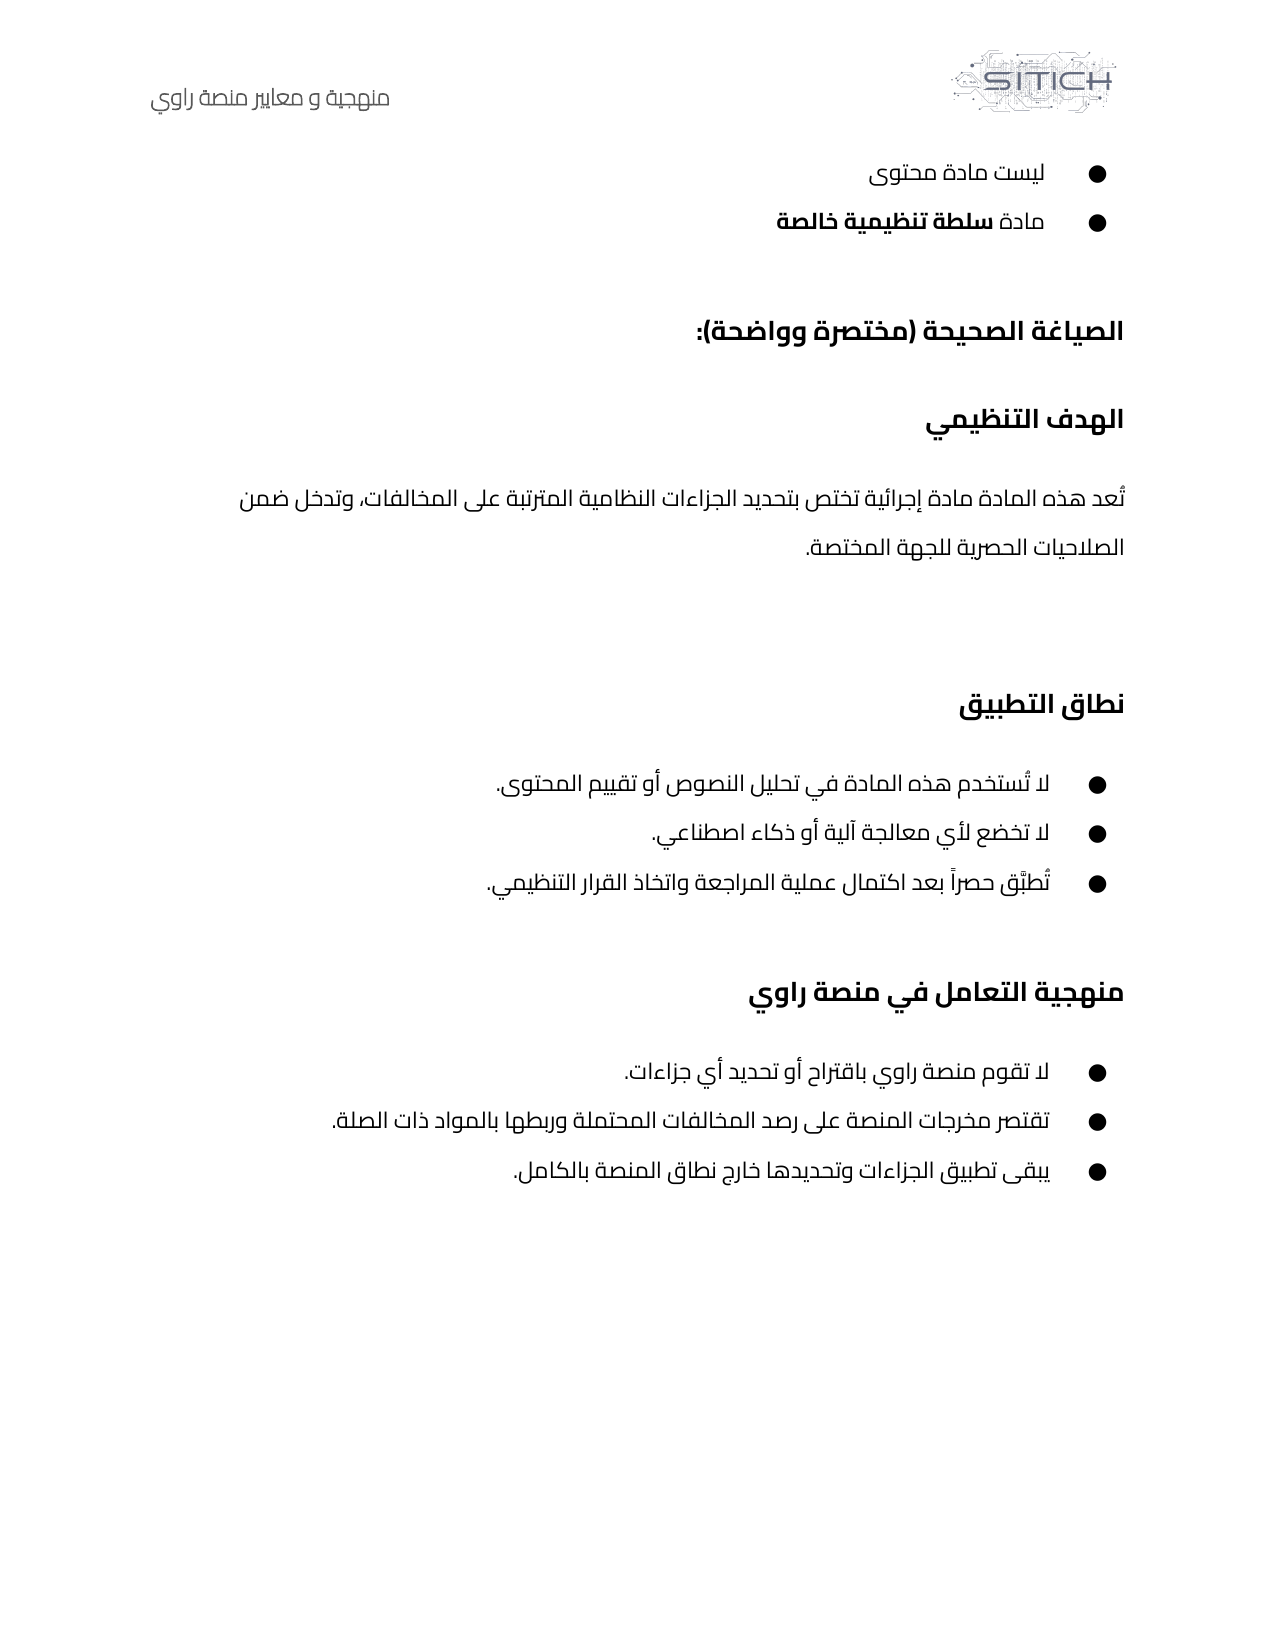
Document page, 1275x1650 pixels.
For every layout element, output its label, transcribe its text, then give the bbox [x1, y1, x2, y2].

subtitle الهدف التنظيمي [150, 393, 1125, 444]
list يبقى تطبيق الجزاءات وتحديدها خارج نطاق المنصة بالكامل. [150, 1148, 1087, 1191]
text تُعد هذه المادة مادة إجرائية تختص بتحديد الجزاءات النظامية المترتبة على المخالفات، وتدخل ضمن الصلاحيات الحصرية للجهة المختصة. [150, 476, 1125, 568]
list مادة سلطة تنظيمية خالصة [150, 199, 1087, 272]
list ليست مادة محتوى [150, 150, 1087, 193]
subtitle نطاق التطبيق [150, 678, 1125, 729]
list تقتصر مخرجات المنصة على رصد المخالفات المحتملة وربطها بالمواد ذات الصلة. [150, 1099, 1087, 1142]
list تُطبَّق حصراً بعد اكتمال عملية المراجعة واتخاذ القرار التنظيمي. [150, 860, 1087, 933]
list لا تُستخدم هذه المادة في تحليل النصوص أو تقييم المحتوى. [150, 762, 1087, 804]
subtitle منهجية التعامل في منصة راوي [150, 966, 1125, 1017]
subtitle الصياغة الصحيحة (مختصرة وواضحة): [150, 305, 1125, 356]
list لا تخضع لأي معالجة آلية أو ذكاء اصطناعي. [150, 811, 1087, 854]
list لا تقوم منصة راوي باقتراح أو تحديد أي جزاءات. [150, 1049, 1087, 1092]
